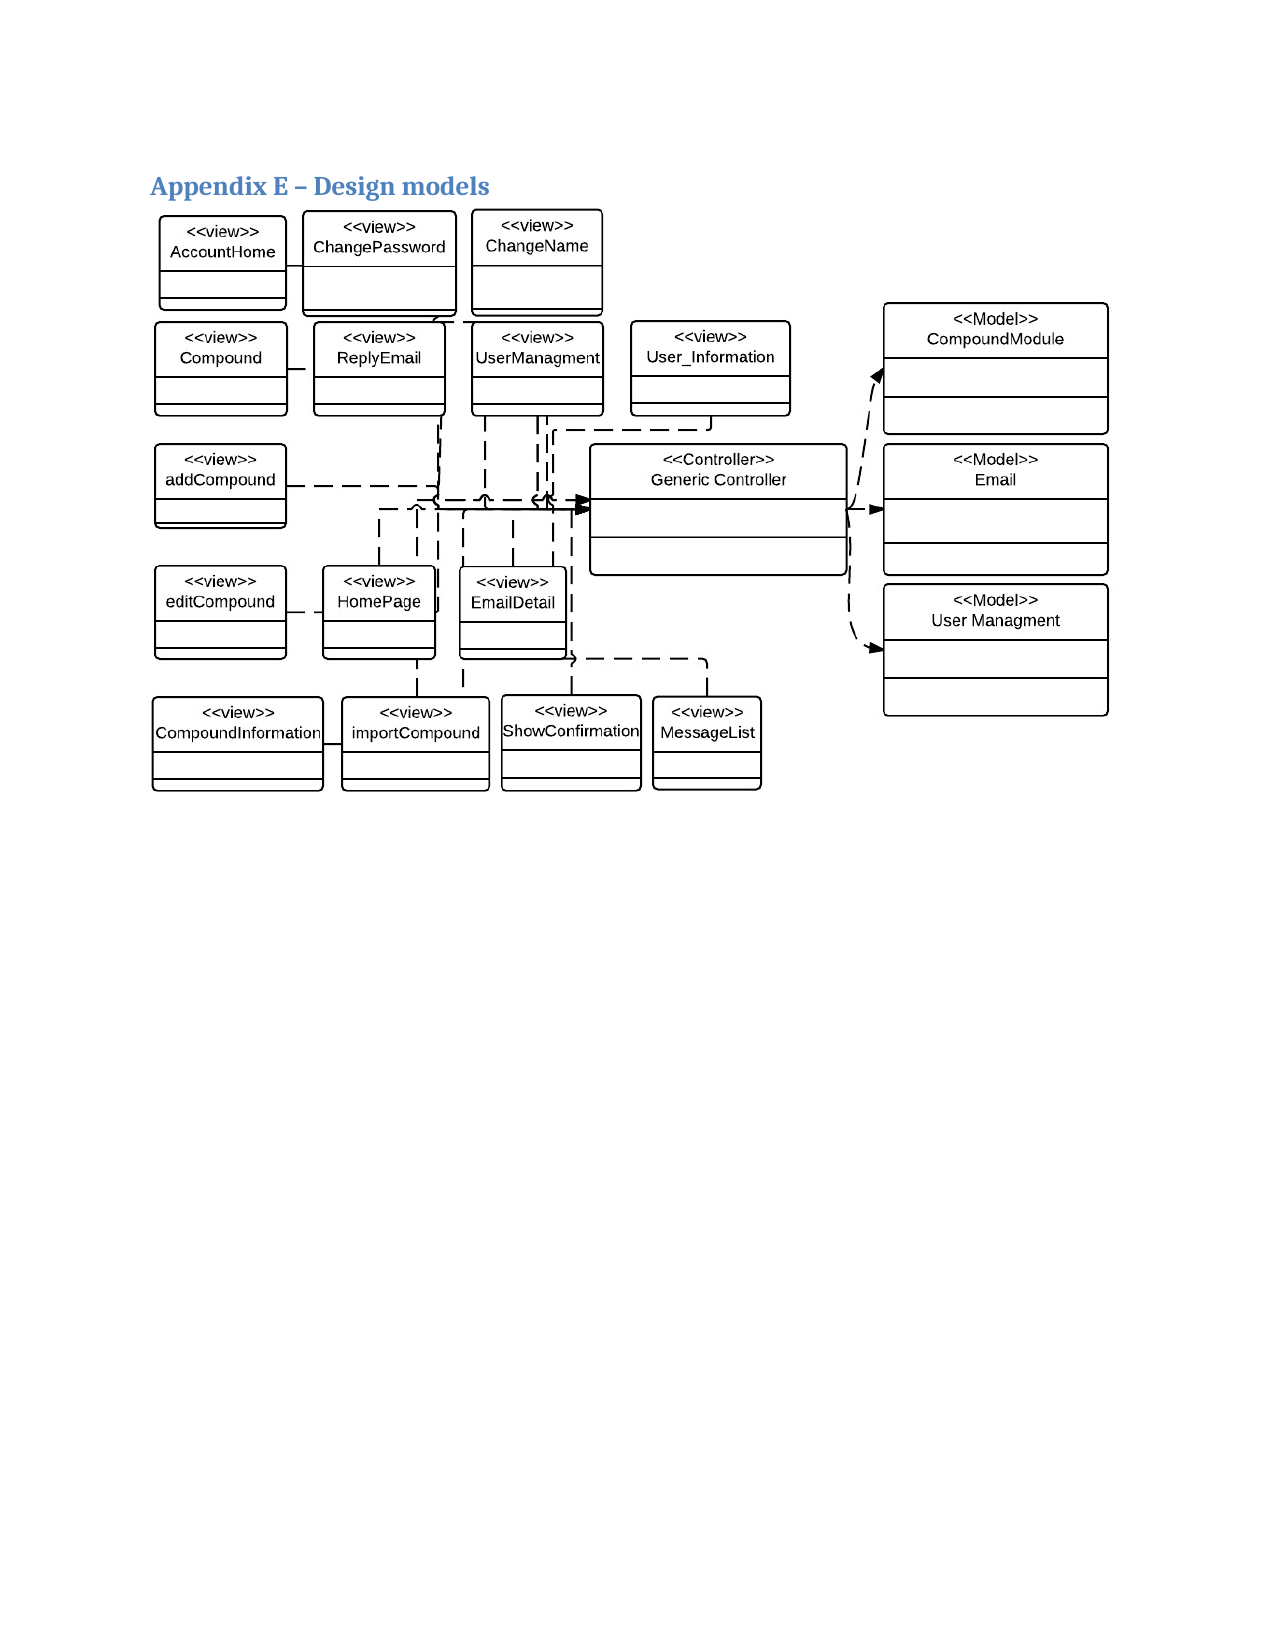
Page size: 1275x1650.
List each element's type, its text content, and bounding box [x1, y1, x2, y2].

subtitle Appendix E – Design models [150, 171, 1125, 202]
picture [150, 206, 1124, 807]
